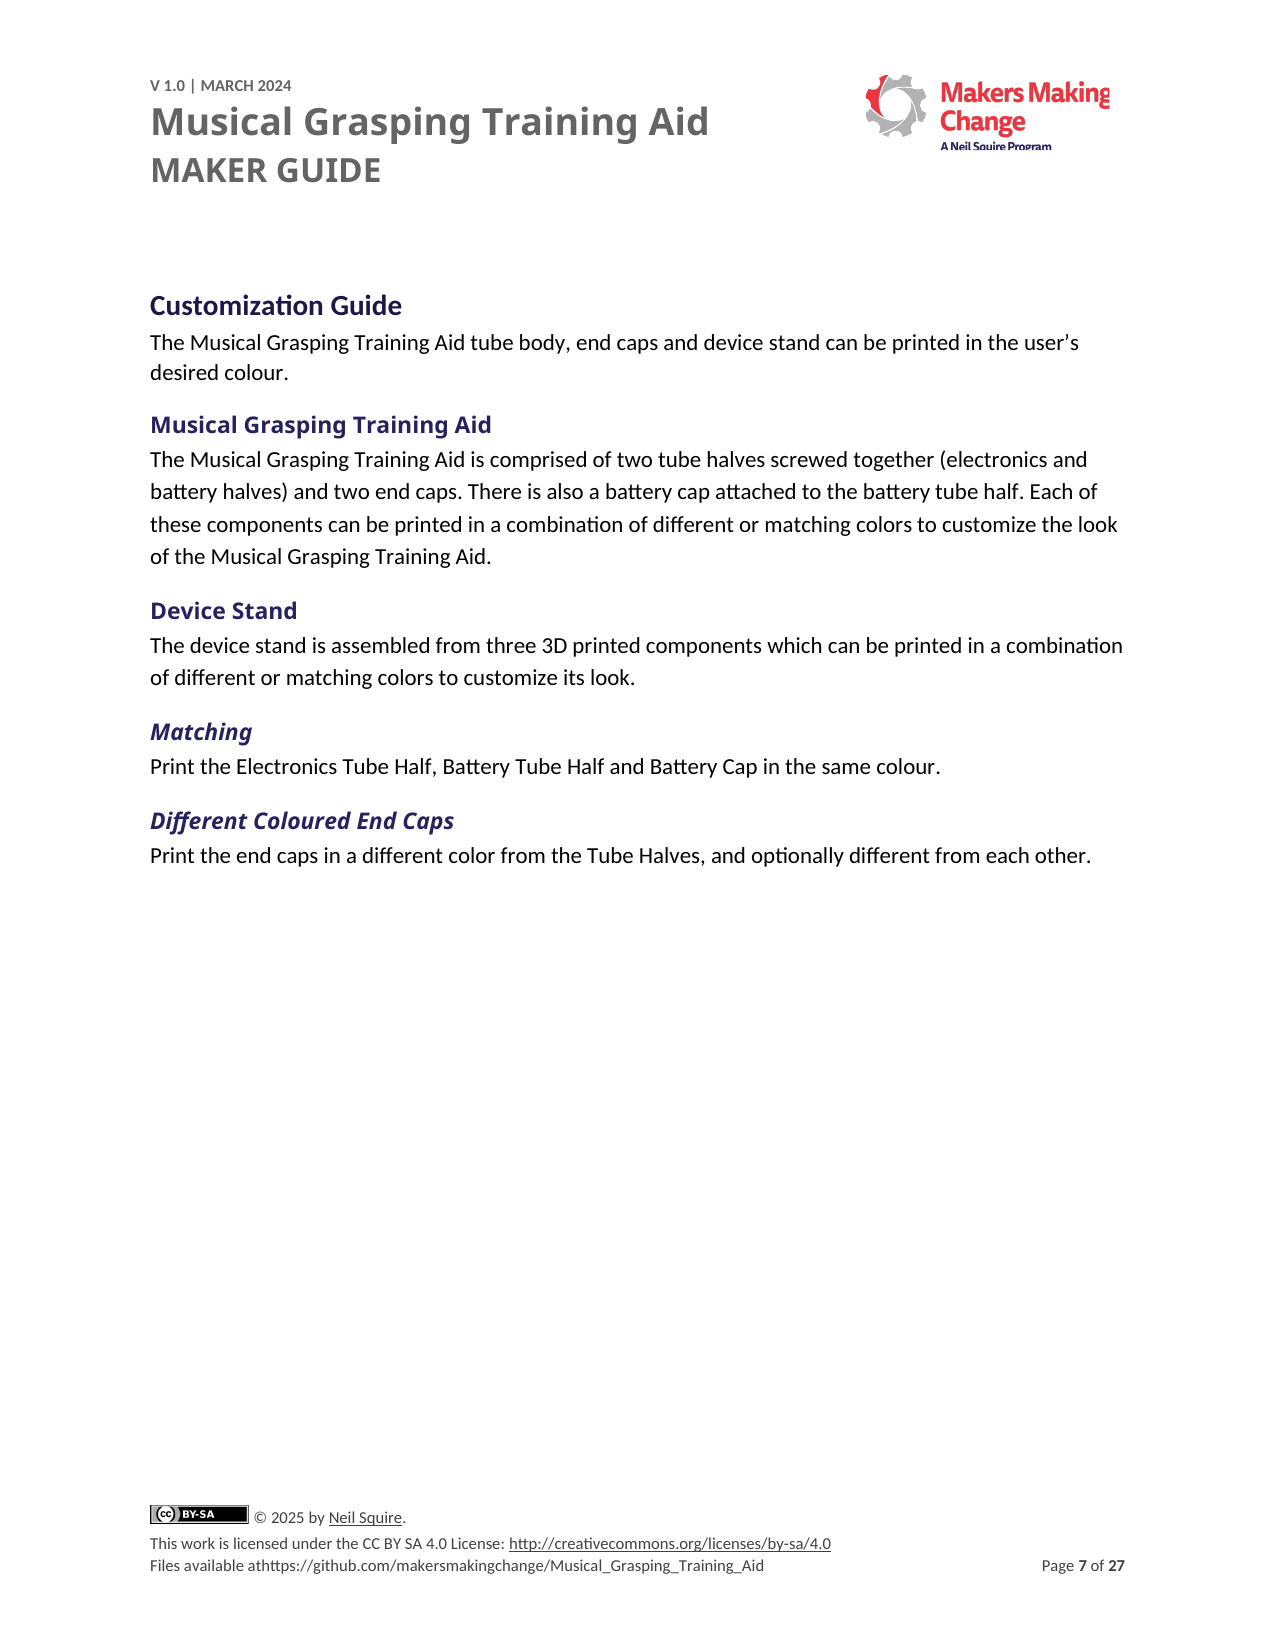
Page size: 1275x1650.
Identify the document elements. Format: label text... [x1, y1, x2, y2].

subtitle Musical Grasping Training Aid [150, 409, 1125, 441]
picture [865, 75, 1110, 151]
text The device stand is assembled from three 3D printed components which can be printed in a combination of different or matching colors to customize its look. [150, 631, 1125, 691]
subtitle Matching [150, 716, 1125, 747]
subtitle Different Coloured End Caps [150, 805, 1125, 836]
text The Musical Grasping Training Aid tube body, end caps and device stand can be printed in the user’s desired colour. [150, 328, 1125, 386]
subtitle Device Stand [150, 595, 1125, 626]
text Print the end caps in a different color from the Tube Halves, and optionally different from each other. [150, 841, 1125, 869]
picture [150, 1505, 249, 1524]
text Print the Electronics Tube Half, Battery Tube Half and Battery Cap in the same colour. [150, 752, 1125, 780]
text The Musical Grasping Training Aid is comprised of two tube halves screwed together (electronics and battery halves) and two end caps. There is also a battery cap attached to the battery tube half. Each of these components can be printed in a combination of different or matching colors to customize the look of the Musical Grasping Training Aid. [150, 445, 1125, 570]
subtitle Customization Guide [150, 287, 1125, 323]
